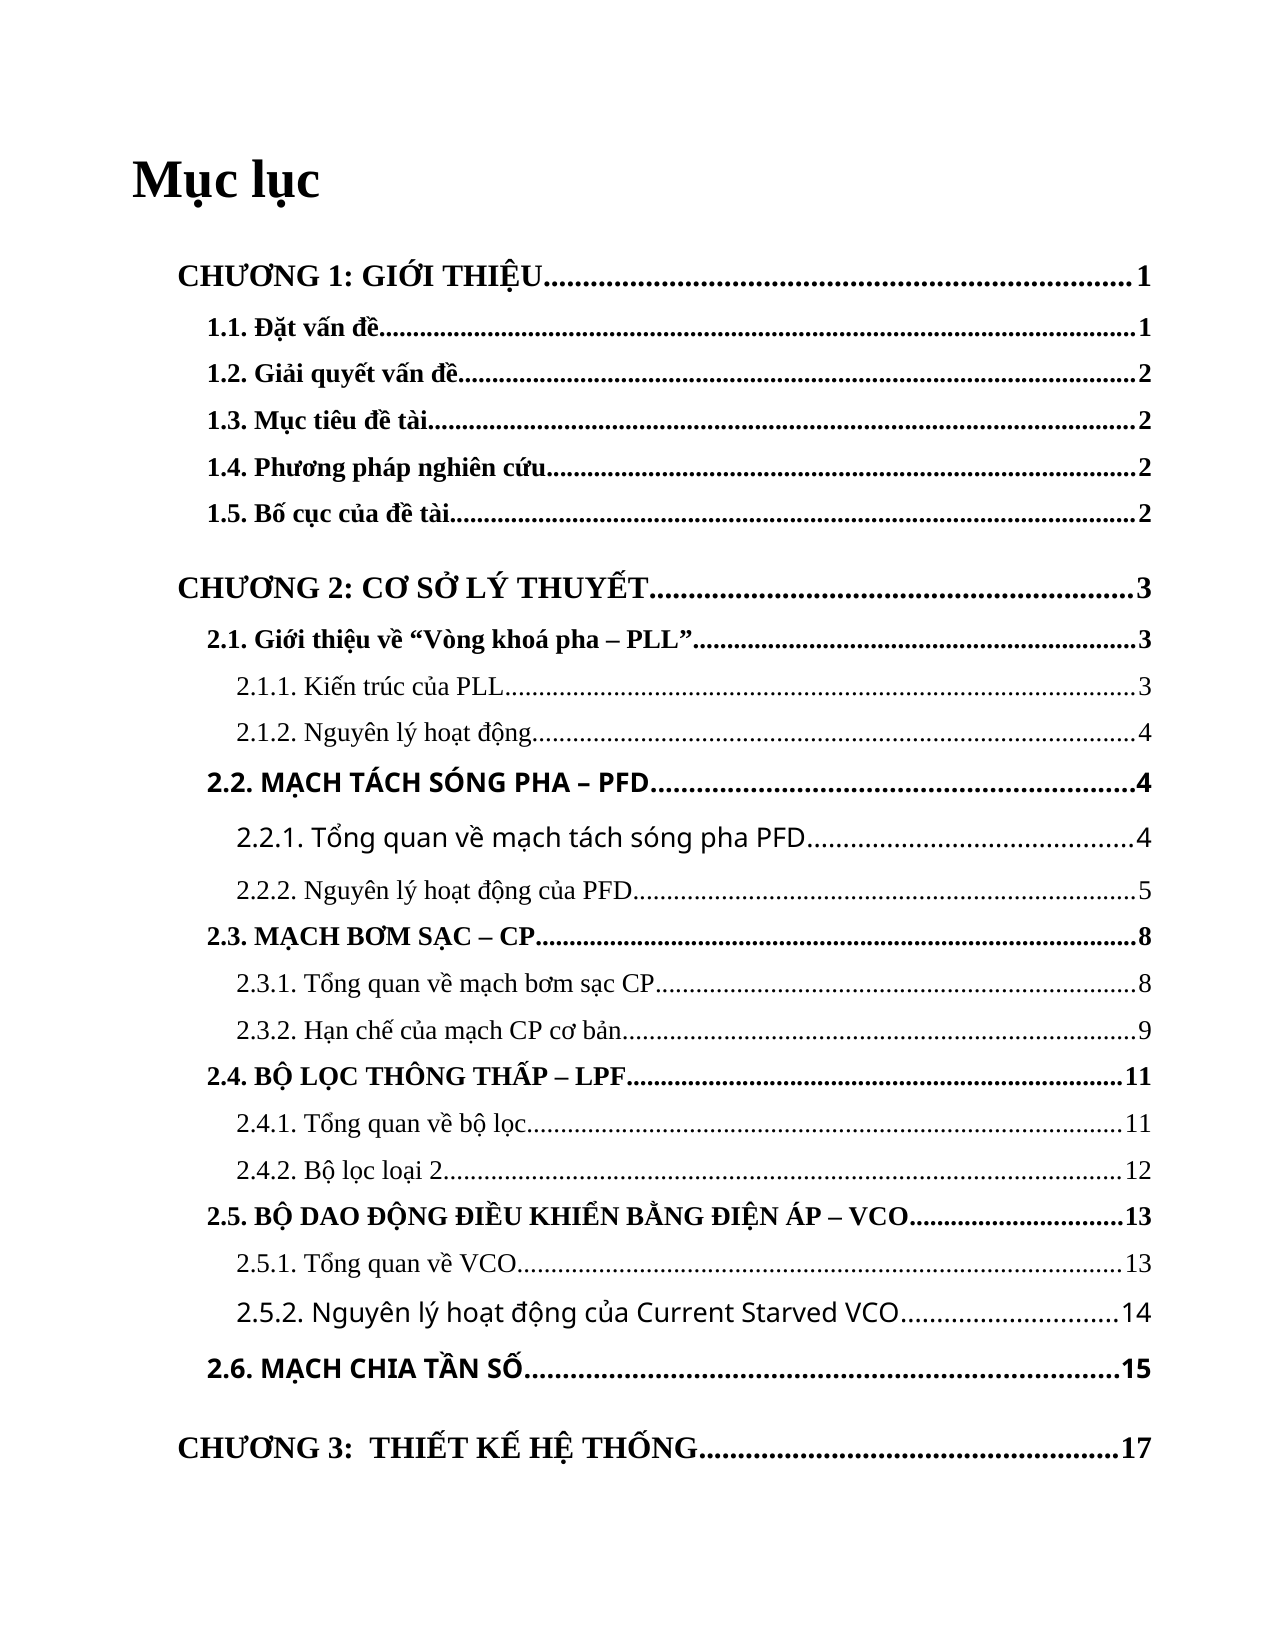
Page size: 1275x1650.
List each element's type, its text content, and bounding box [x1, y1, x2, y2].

text CHƯƠNG 3: THIẾT KẾ HỆ THỐNG 17 [177, 1429, 1156, 1465]
text 2.3. MẠCH BƠM SẠC – CP 8 [177, 920, 1156, 952]
text 2.4.1. Tổng quan về bộ lọc 11 [177, 1107, 1156, 1138]
text 1.4. Phương pháp nghiên cứu 2 [207, 451, 1156, 482]
text 2.4.2. Bộ lọc loại 2 12 [177, 1154, 1156, 1185]
text 1.2. Giải quyết vấn đề 2 [207, 358, 1156, 389]
text 2.1.1. Kiến trúc của PLL 3 [177, 670, 1156, 701]
text CHƯƠNG 1: GIỚI THIỆU 1 [177, 257, 1156, 293]
text 2.2.2. Nguyên lý hoạt động của PFD 5 [177, 874, 1156, 905]
text 1.1. Đặt vấn đề 1 [207, 311, 1156, 342]
text 2.2.1. Tổng quan về mạch tách sóng pha PFD 4 [177, 818, 1156, 855]
text 2.4. BỘ LỌC THÔNG THẤP – LPF 11 [177, 1060, 1156, 1092]
text 2.3.2. Hạn chế của mạch CP cơ bản 9 [177, 1014, 1156, 1045]
text CHƯƠNG 2: CƠ SỞ LÝ THUYẾT 3 [177, 569, 1156, 605]
text 2.6. MẠCH CHIA TẦN SỐ 15 [177, 1349, 1156, 1386]
text 2.5.2. Nguyên lý hoạt động của Current Starved VCO 14 [177, 1294, 1156, 1331]
text 2.2. MẠCH TÁCH SÓNG PHA – PFD 4 [177, 763, 1156, 800]
text 2.1.2. Nguyên lý hoạt động 4 [177, 716, 1156, 748]
text 1.3. Mục tiêu đề tài 2 [207, 404, 1156, 435]
text 2.3.1. Tổng quan về mạch bơm sạc CP 8 [177, 967, 1156, 998]
text 2.1. Giới thiệu về “Vòng khoá pha – PLL” 3 [177, 623, 1156, 654]
text Mục lục [133, 147, 1156, 209]
text 1.5. Bố cục của đề tài 2 [207, 498, 1156, 529]
text 2.5.1. Tổng quan về VCO 13 [177, 1247, 1156, 1278]
text 2.5. BỘ DAO ĐỘNG ĐIỀU KHIỂN BẰNG ĐIỆN ÁP – VCO 13 [177, 1200, 1156, 1232]
